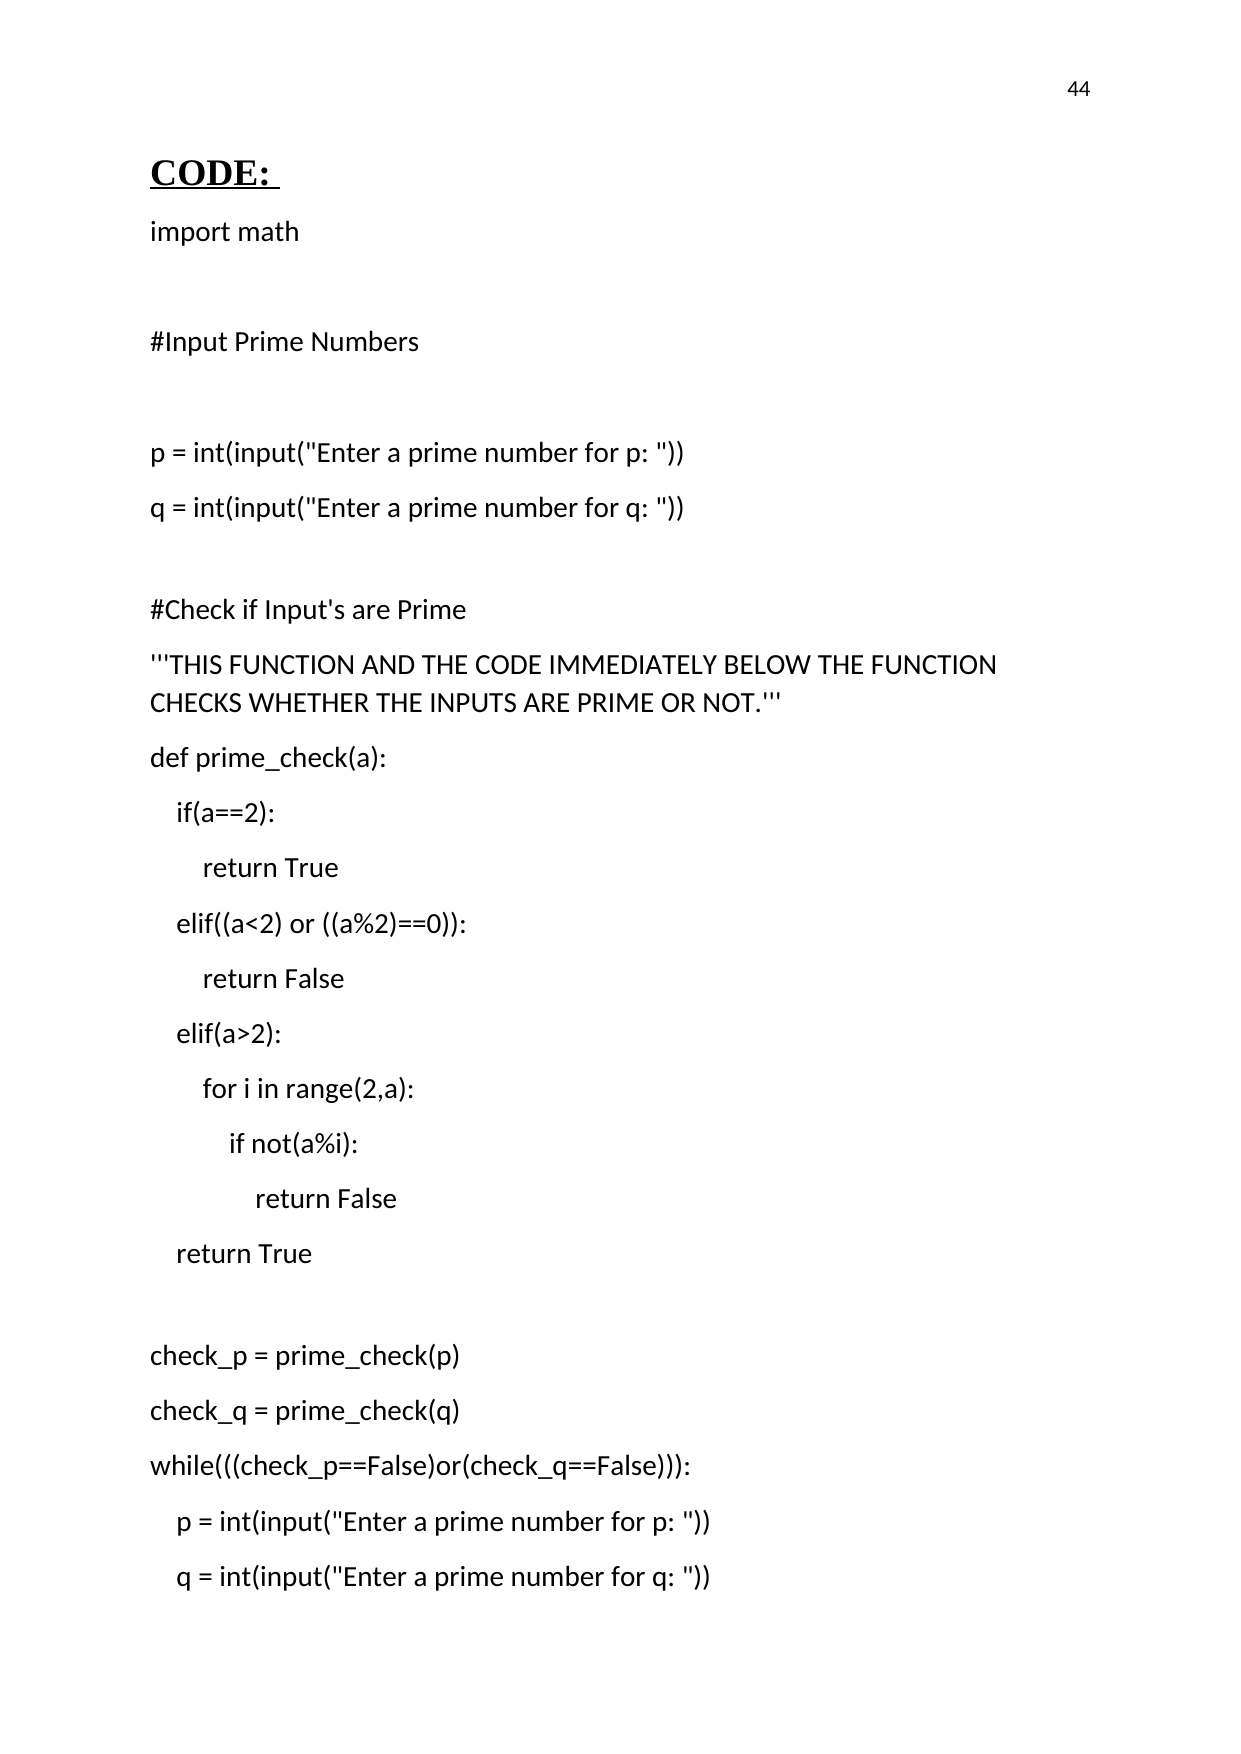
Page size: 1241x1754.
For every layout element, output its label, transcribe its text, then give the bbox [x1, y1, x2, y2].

text def prime_check(a): [150, 739, 1090, 775]
text check_q = prime_check(q) [150, 1392, 1090, 1428]
text while(((check_p==False)or(check_q==False))): [150, 1447, 1090, 1483]
text import math [150, 213, 1090, 249]
text if(a==2): [150, 794, 1090, 830]
text CODE: [150, 150, 1090, 193]
text #Input Prime Numbers [150, 323, 1090, 359]
text for i in range(2,a): [150, 1070, 1090, 1106]
text p = int(input("Enter a prime number for p: ")) [150, 1503, 1090, 1538]
text return True [150, 1235, 1090, 1271]
text q = int(input("Enter a prime number for q: ")) [150, 489, 1090, 524]
text elif(a>2): [150, 1015, 1090, 1051]
text #Check if Input's are Prime [150, 591, 1090, 626]
text check_p = prime_check(p) [150, 1337, 1090, 1373]
text elif((a<2) or ((a%2)==0)): [150, 905, 1090, 940]
text return False [150, 1180, 1090, 1216]
text q = int(input("Enter a prime number for q: ")) [150, 1558, 1090, 1593]
text p = int(input("Enter a prime number for p: ")) [150, 434, 1090, 469]
text return False [150, 960, 1090, 995]
text '''THIS FUNCTION AND THE CODE IMMEDIATELY BELOW THE FUNCTION CHECKS WHETHER THE INPUTS ARE PRIME OR NOT.''' [150, 646, 1090, 720]
text if not(a%i): [150, 1125, 1090, 1161]
text return True [150, 849, 1090, 885]
